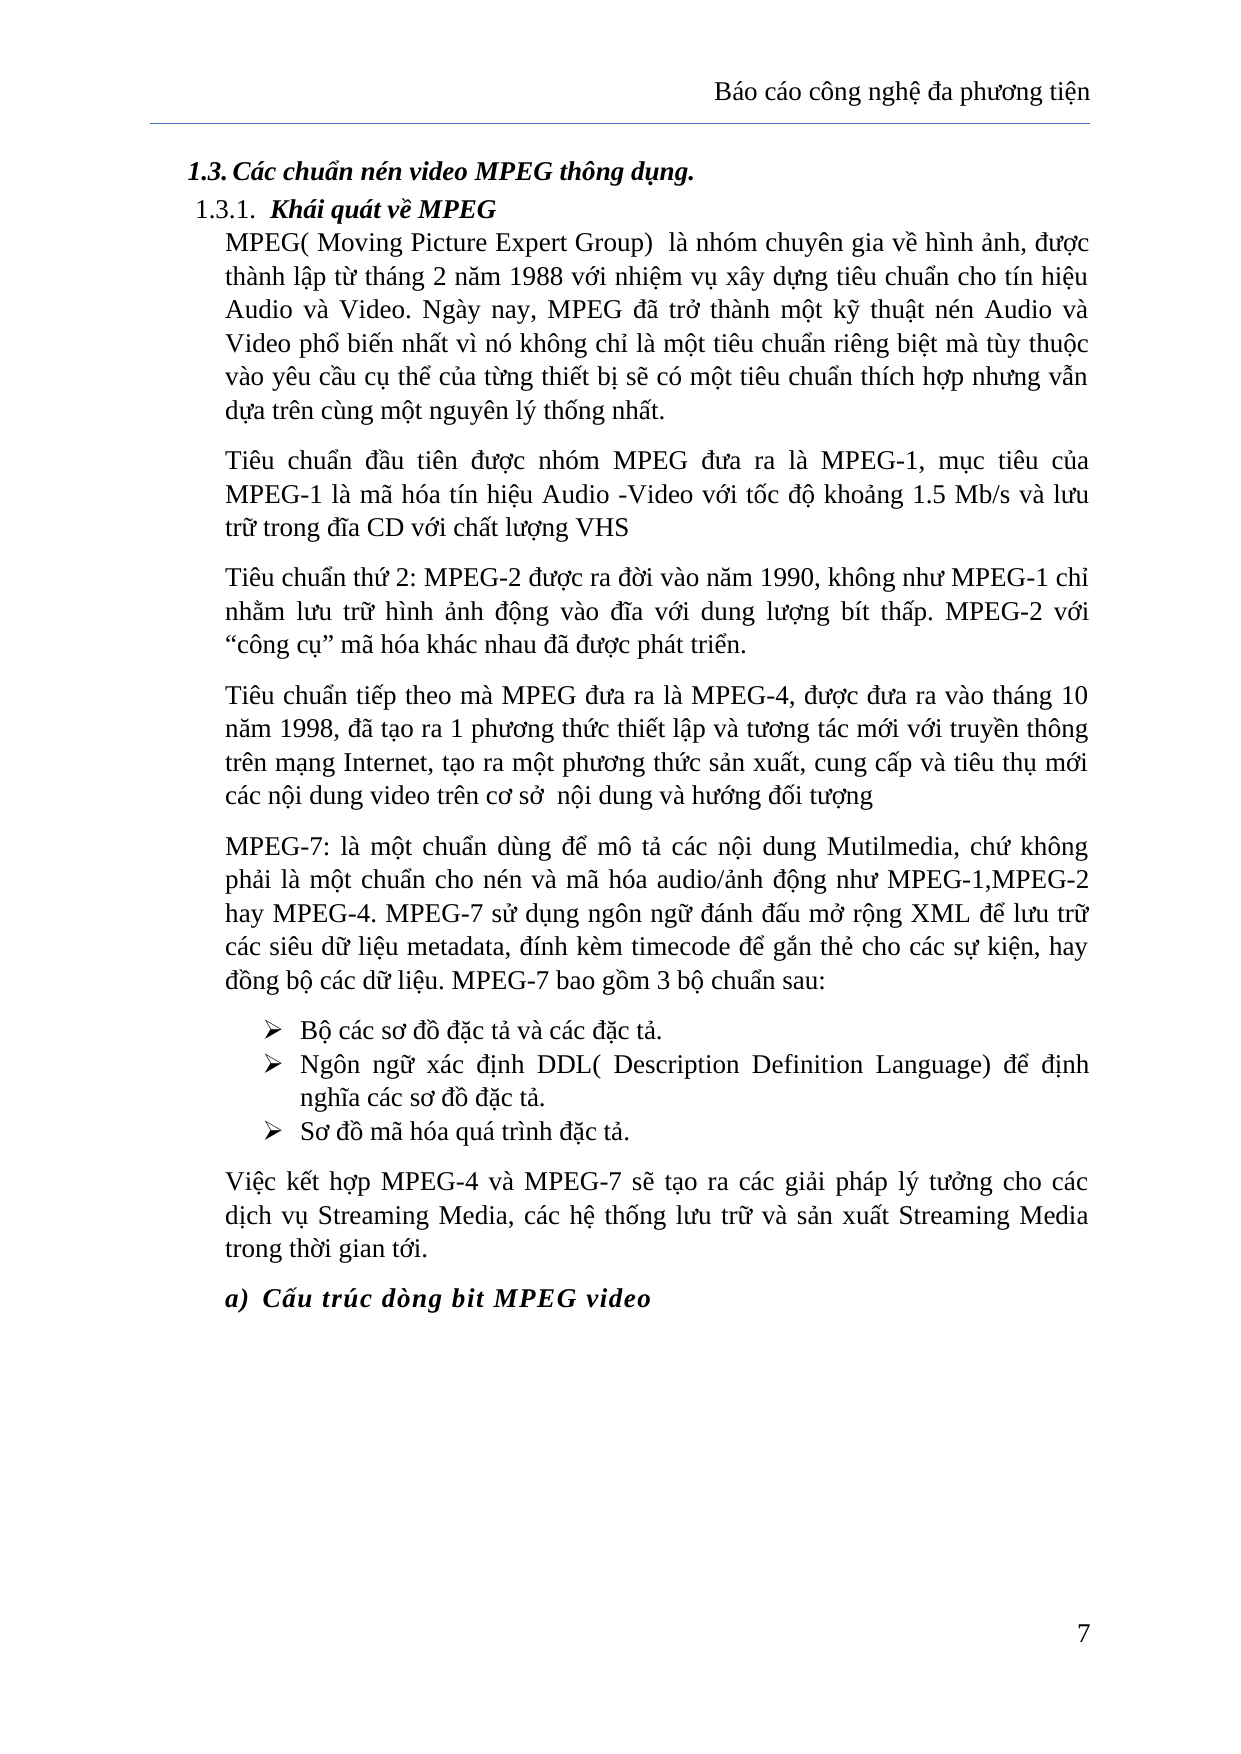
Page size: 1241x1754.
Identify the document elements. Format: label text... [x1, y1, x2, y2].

list Sơ đồ mã hóa quá trình đặc tả. [262, 1115, 1090, 1146]
list Ngôn ngữ xác định DDL( Description Definition Language) để định nghĩa các sơ đồ đặc tả. [262, 1048, 1090, 1112]
subtitle Cấu trúc dòng bit MPEG video [225, 1283, 1090, 1314]
text Tiêu chuẩn đầu tiên được nhóm MPEG đưa ra là MPEG-1, mục tiêu của MPEG-1 là mã hóa tín hiệu Audio -Video với tốc độ khoảng 1.5 Mb/s và lưu trữ trong đĩa CD với chất lượng VHS [225, 444, 1090, 542]
text Tiêu chuẩn tiếp theo mà MPEG đưa ra là MPEG-4, được đưa ra vào tháng 10 năm 1998, đã tạo ra 1 phương thức thiết lập và tương tác mới với truyền thông trên mạng Internet, tạo ra một phương thức sản xuất, cung cấp và tiêu thụ mới các nội dung video trên cơ sở nội dung và hướng đối tượng [225, 679, 1090, 811]
subtitle Khái quát về MPEG [195, 193, 1090, 224]
text MPEG( Moving Picture Expert Group) là nhóm chuyên gia về hình ảnh, được thành lập từ tháng 2 năm 1988 với nhiệm vụ xây dựng tiêu chuẩn cho tín hiệu Audio và Video. Ngày nay, MPEG đã trở thành một kỹ thuật nén Audio và Video phổ biến nhất vì nó không chỉ là một tiêu chuẩn riêng biệt mà tùy thuộc vào yêu cầu cụ thể của từng thiết bị sẽ có một tiêu chuẩn thích hợp nhưng vẫn dựa trên cùng một nguyên lý thống nhất. [225, 226, 1090, 425]
text Việc kết hợp MPEG-4 và MPEG-7 sẽ tạo ra các giải pháp lý tưởng cho các dịch vụ Streaming Media, các hệ thống lưu trữ và sản xuất Streaming Media trong thời gian tới. [225, 1165, 1090, 1263]
subtitle Các chuẩn nén video MPEG thông dụng. [187, 155, 1090, 186]
text MPEG-7: là một chuẩn dùng để mô tả các nội dung Mutilmedia, chứ không phải là một chuẩn cho nén và mã hóa audio/ảnh động như MPEG-1,MPEG-2 hay MPEG-4. MPEG-7 sử dụng ngôn ngữ đánh đấu mở rộng XML để lưu trữ các siêu dữ liệu metadata, đính kèm timecode để gắn thẻ cho các sự kiện, hay đồng bộ các dữ liệu. MPEG-7 bao gồm 3 bộ chuẩn sau: [225, 829, 1090, 995]
list Bộ các sơ đồ đặc tả và các đặc tả. [262, 1014, 1090, 1045]
text Tiêu chuẩn thứ 2: MPEG-2 được ra đời vào năm 1990, không như MPEG-1 chỉ nhằm lưu trữ hình ảnh động vào đĩa với dung lượng bít thấp. MPEG-2 với “công cụ” mã hóa khác nhau đã được phát triển. [225, 561, 1090, 660]
